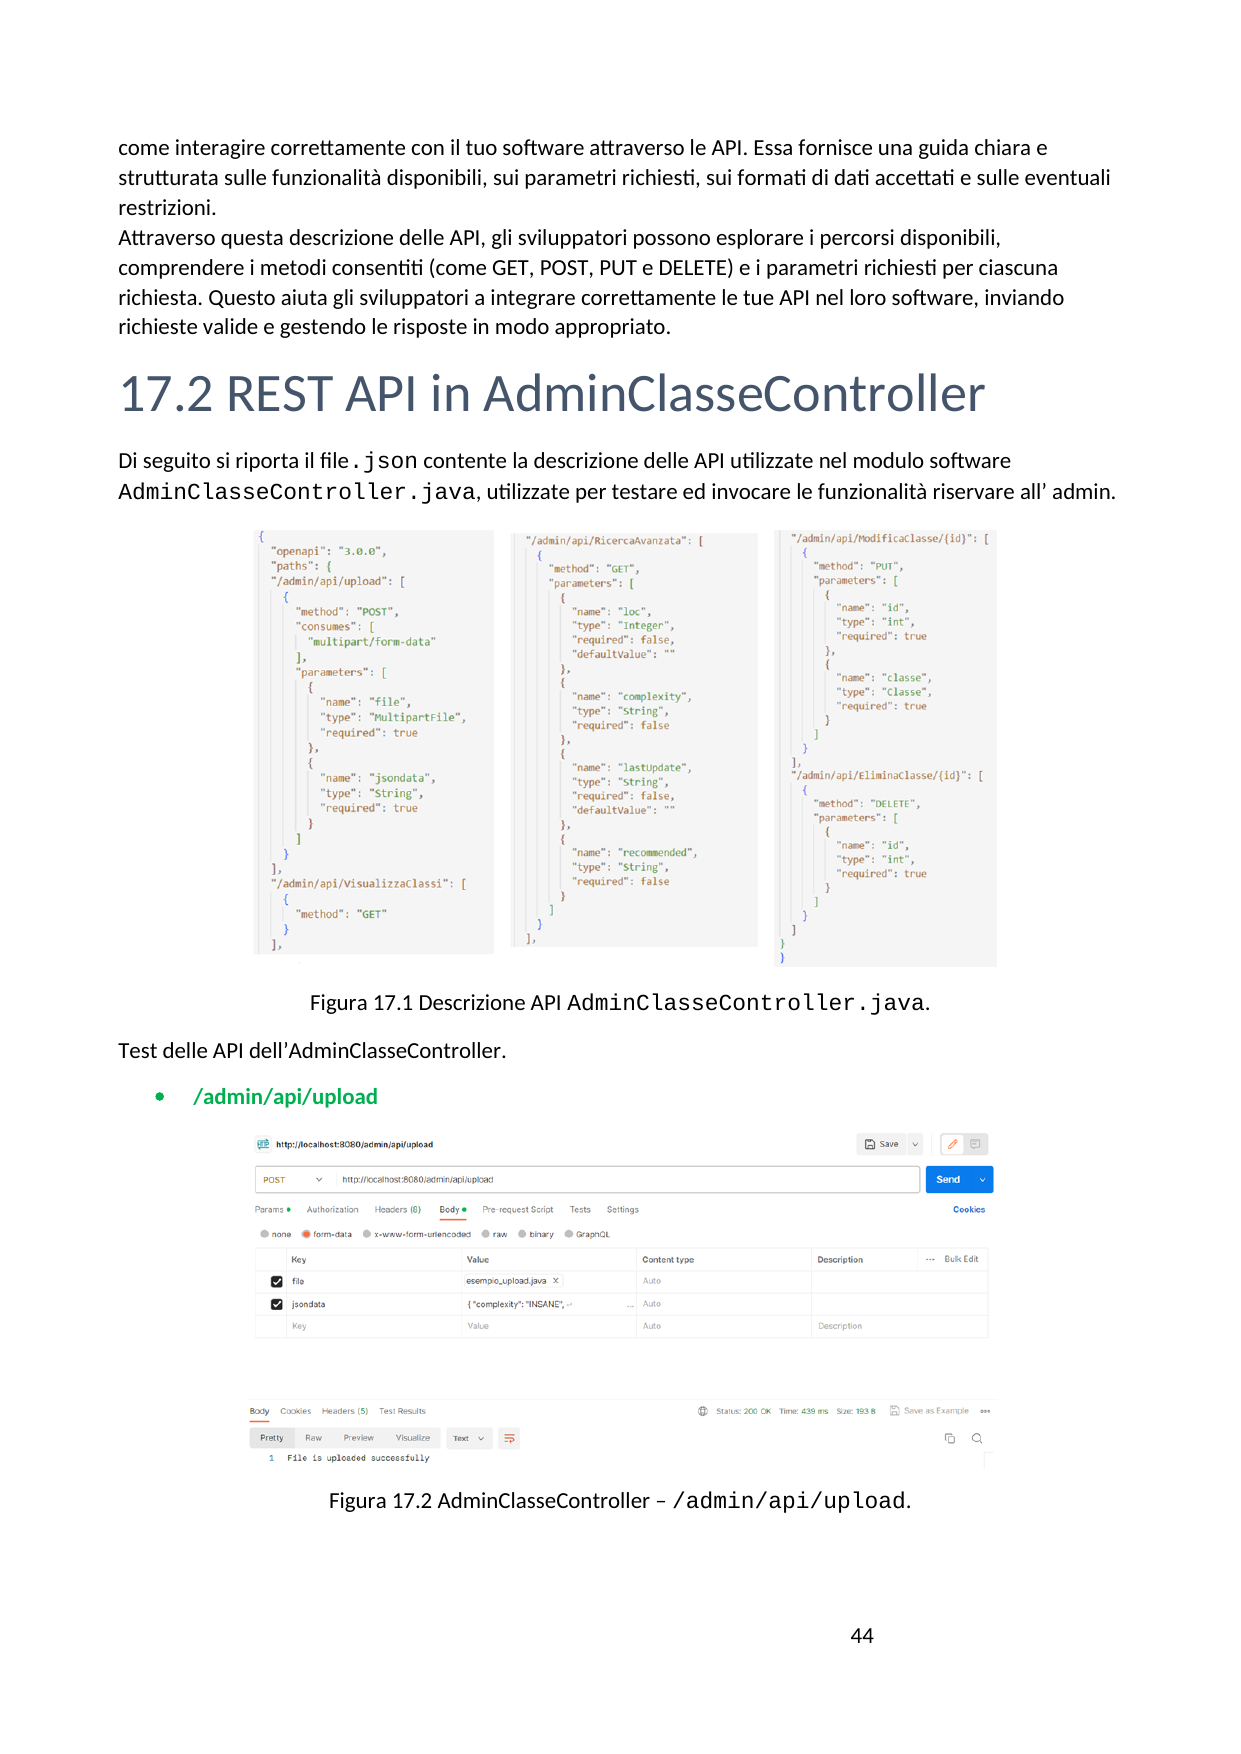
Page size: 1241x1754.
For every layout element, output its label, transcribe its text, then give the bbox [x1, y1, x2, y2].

text Di seguito si riporta il file.json contente la descrizione delle API utilizzate nel modulo software AdminClasseController.java, utilizzate per testare ed invocare le funzionalità riservare all’ admin. [118, 446, 1122, 507]
text Figura 17.2 AdminClasseController – /admin/api/upload. [118, 1486, 1122, 1516]
text Test delle API dell’AdminClasseController. [118, 1036, 1122, 1064]
list /admin/api/upload [156, 1082, 1122, 1110]
text 17.2 REST API in AdminClasseController [118, 359, 1122, 425]
text Figura 17.1 Descrizione API AdminClasseController.java. [118, 988, 1122, 1017]
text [118, 133, 1122, 341]
